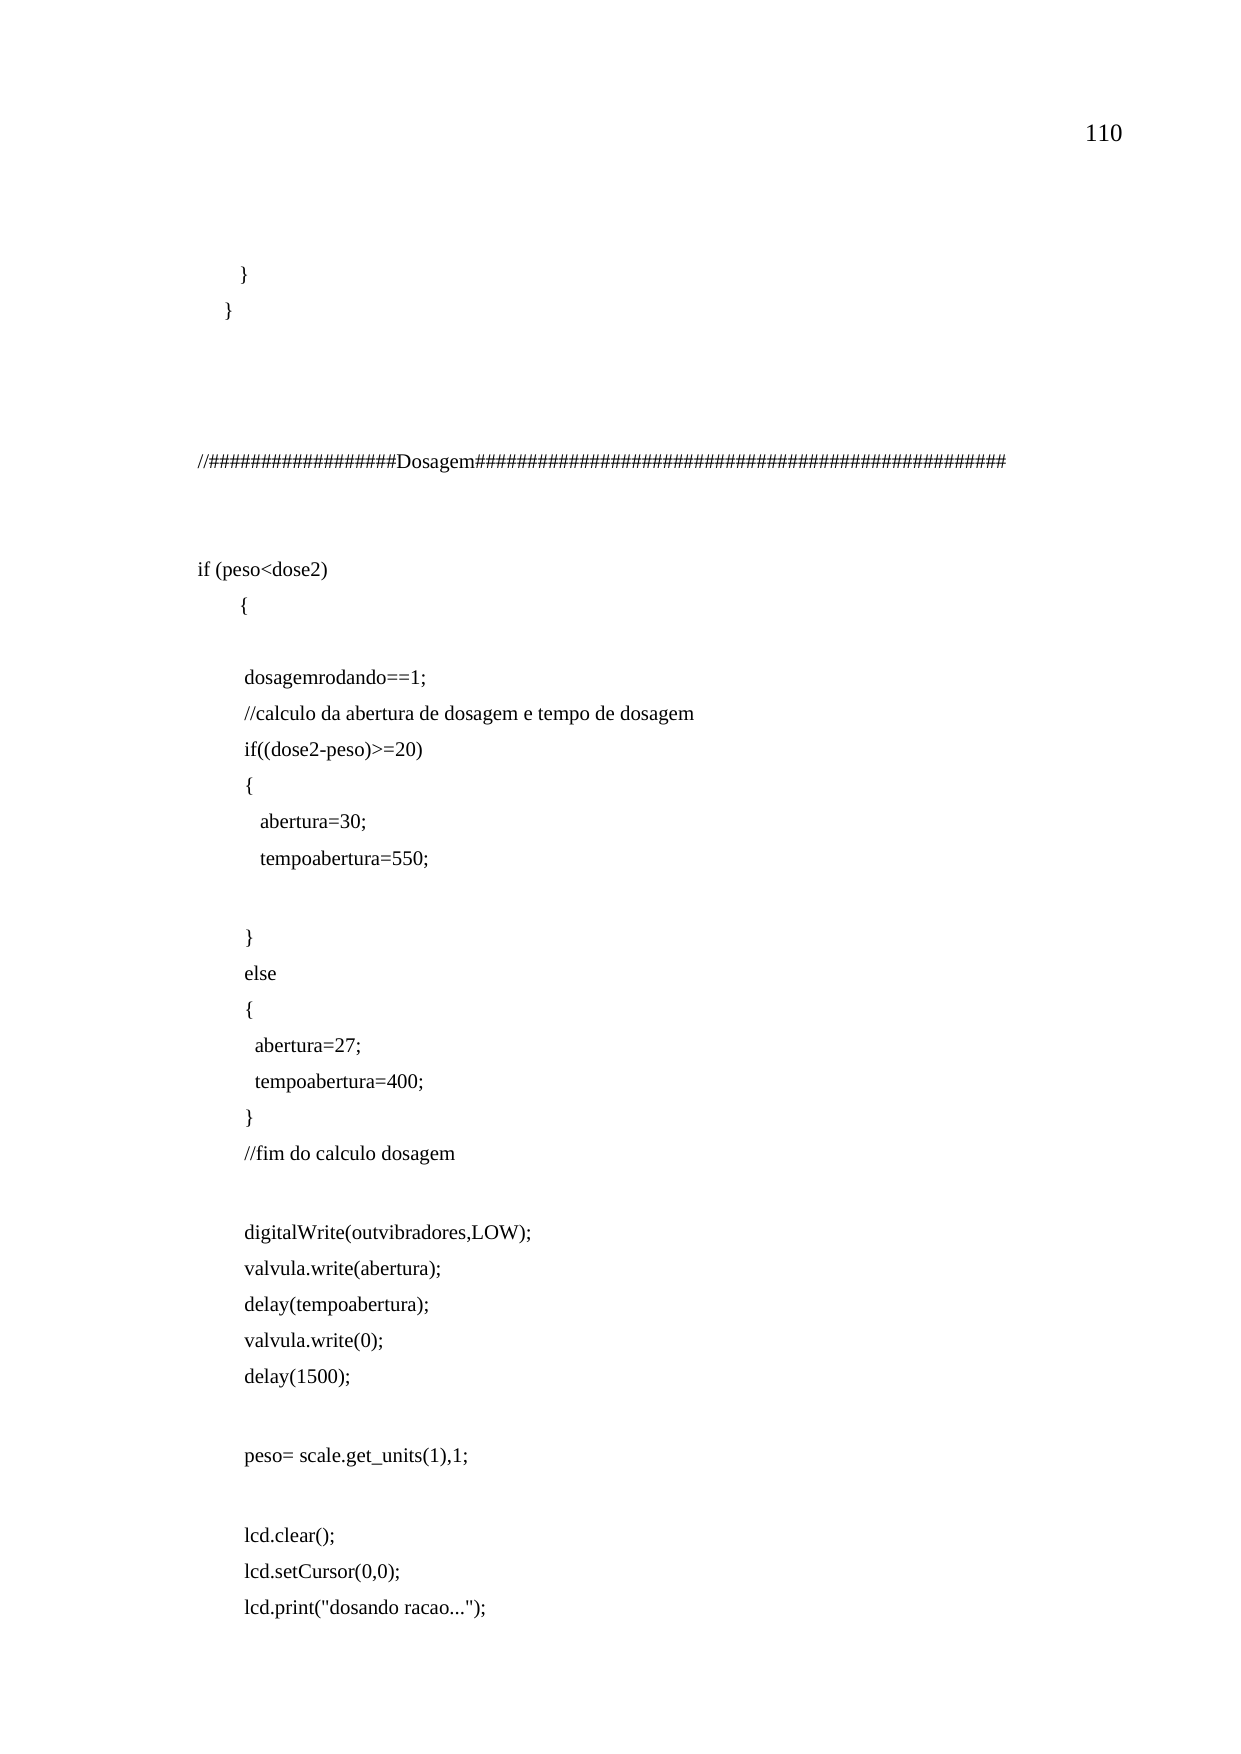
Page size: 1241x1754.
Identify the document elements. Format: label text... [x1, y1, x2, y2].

text delay(1500); [192, 1364, 1122, 1388]
text tempoabertura=400; [192, 1069, 1122, 1093]
text dosagemrodando==1; [192, 665, 1122, 689]
text } [192, 298, 1122, 322]
text peso= scale.get_units(1),1; [192, 1443, 1122, 1467]
text if (peso<dose2) [192, 557, 1122, 581]
text } [192, 262, 1122, 286]
text delay(tempoabertura); [192, 1292, 1122, 1316]
text lcd.print("dosando racao..."); [192, 1595, 1122, 1619]
text if((dose2-peso)>=20) [192, 737, 1122, 761]
text tempoabertura=550; [192, 846, 1122, 869]
text //fim do calculo dosagem [192, 1141, 1122, 1165]
text abertura=27; [192, 1033, 1122, 1057]
text { [192, 593, 1122, 617]
text //##################Dosagem################################################### [192, 449, 1122, 473]
text { [192, 773, 1122, 797]
text else [192, 961, 1122, 985]
text lcd.setCursor(0,0); [192, 1559, 1122, 1583]
text } [192, 925, 1122, 949]
text digitalWrite(outvibradores,LOW); [192, 1220, 1122, 1244]
text abertura=30; [192, 809, 1122, 833]
text valvula.write(abertura); [192, 1256, 1122, 1280]
text valvula.write(0); [192, 1328, 1122, 1352]
text lcd.clear(); [192, 1523, 1122, 1547]
text } [192, 1105, 1122, 1129]
text { [192, 997, 1122, 1021]
text //calculo da abertura de dosagem e tempo de dosagem [192, 701, 1122, 725]
